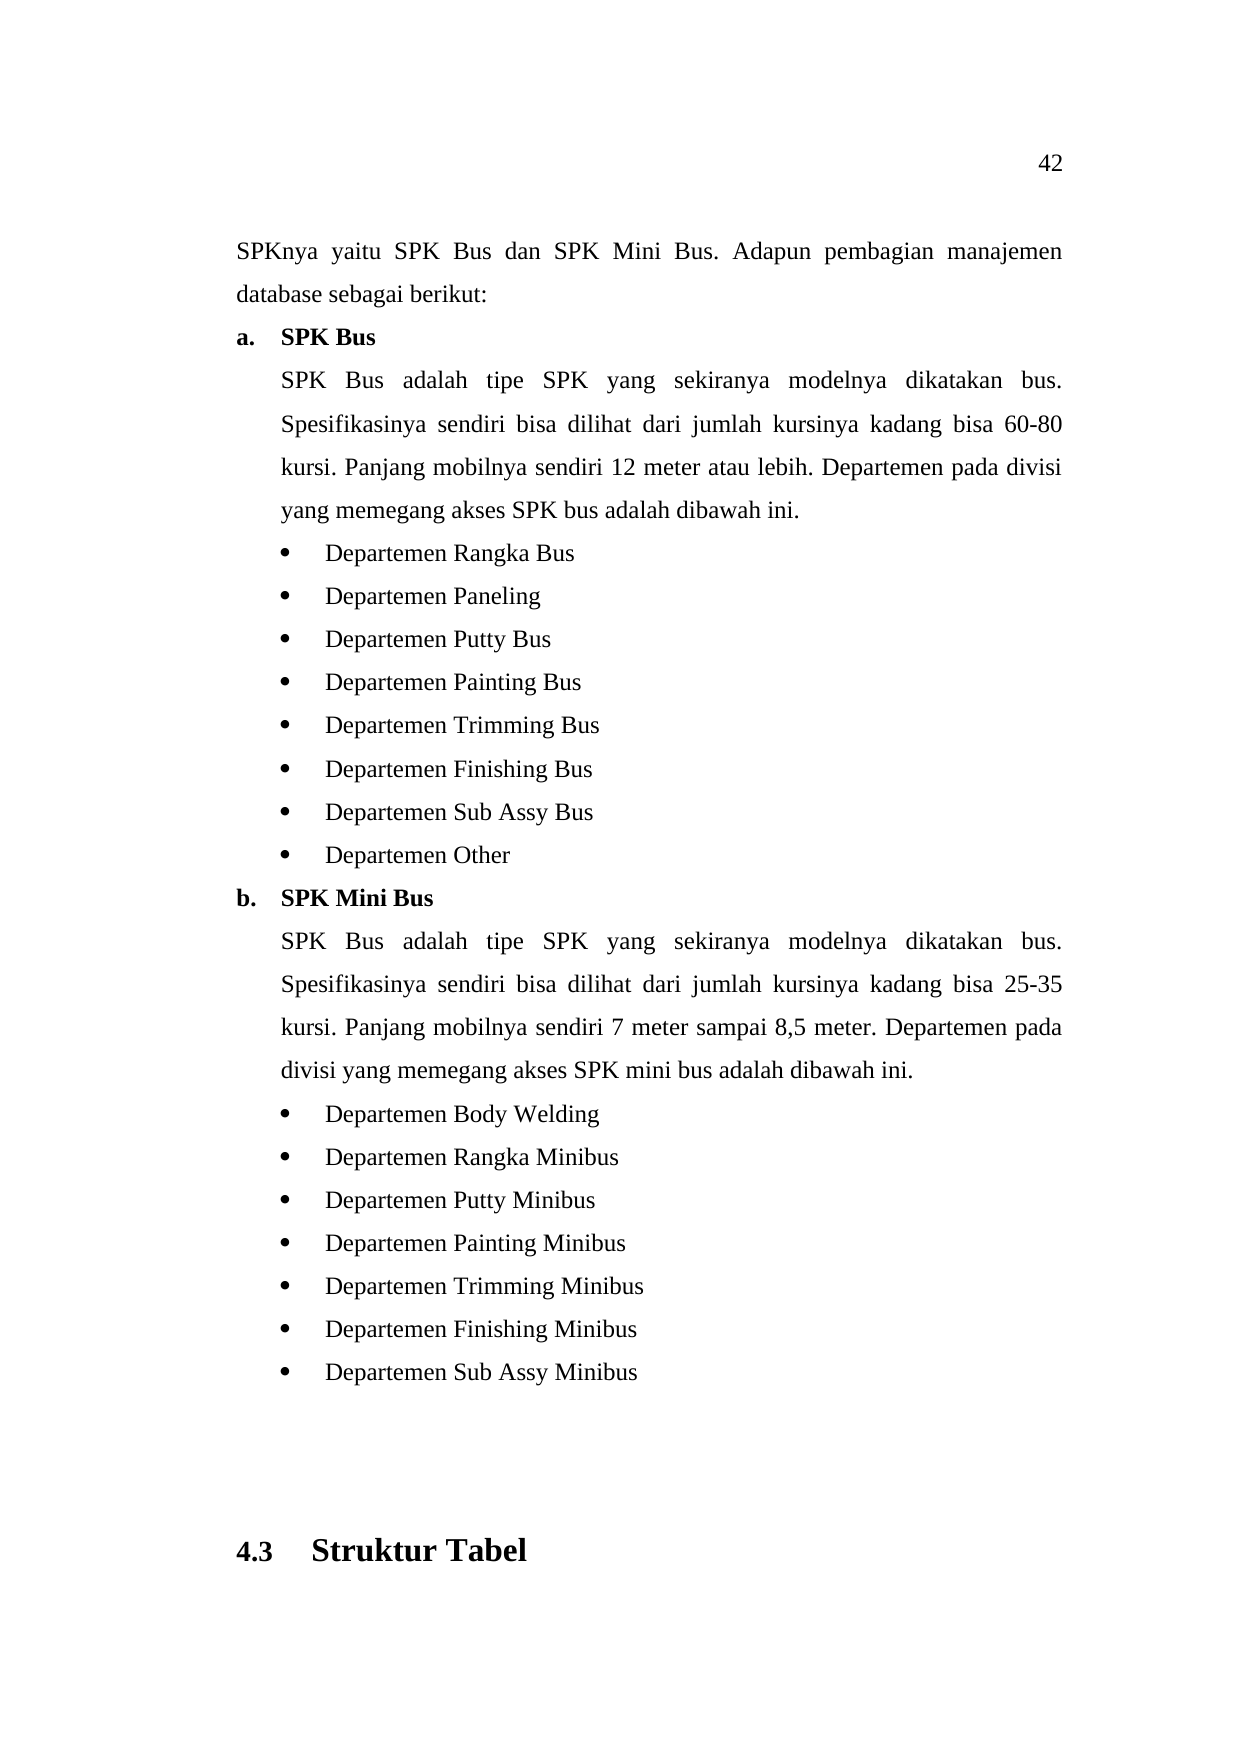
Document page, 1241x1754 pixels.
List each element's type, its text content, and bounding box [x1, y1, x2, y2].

text Departemen Sub Assy Bus [281, 797, 1063, 826]
text Departemen Other [281, 840, 1063, 869]
text Departemen Finishing Bus [281, 754, 1063, 782]
text Departemen Rangka Minibus [281, 1142, 1063, 1171]
text Departemen Paneling [281, 581, 1063, 610]
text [236, 236, 1063, 308]
text Departemen Trimming Bus [281, 711, 1063, 739]
text Departemen Painting Bus [281, 667, 1063, 696]
text Departemen Finishing Minibus [281, 1314, 1063, 1343]
text SPK Bus adalah tipe SPK yang sekiranya modelnya dikatakan bus. Spesifikasinya sendiri bisa dilihat dari jumlah kursinya kadang bisa 60-80 kursi. Panjang mobilnya sendiri 12 meter atau lebih. Departemen pada divisi yang memegang akses SPK bus adalah dibawah ini. [281, 366, 1063, 524]
list SPK Mini Bus [236, 883, 1063, 912]
text Departemen Rangka Bus [281, 538, 1063, 567]
text Departemen Body Welding [281, 1099, 1063, 1127]
text Departemen Putty Minibus [281, 1185, 1063, 1214]
list SPK Bus [236, 322, 1063, 351]
text Departemen Trimming Minibus [281, 1271, 1063, 1300]
list Struktur Tabel [236, 1530, 1063, 1568]
text SPK Bus adalah tipe SPK yang sekiranya modelnya dikatakan bus. Spesifikasinya sendiri bisa dilihat dari jumlah kursinya kadang bisa 25-35 kursi. Panjang mobilnya sendiri 7 meter sampai 8,5 meter. Departemen pada divisi yang memegang akses SPK mini bus adalah dibawah ini. [281, 926, 1063, 1084]
text Departemen Sub Assy Minibus [281, 1357, 1063, 1386]
text Departemen Putty Bus [281, 624, 1063, 653]
text Departemen Painting Minibus [281, 1228, 1063, 1257]
